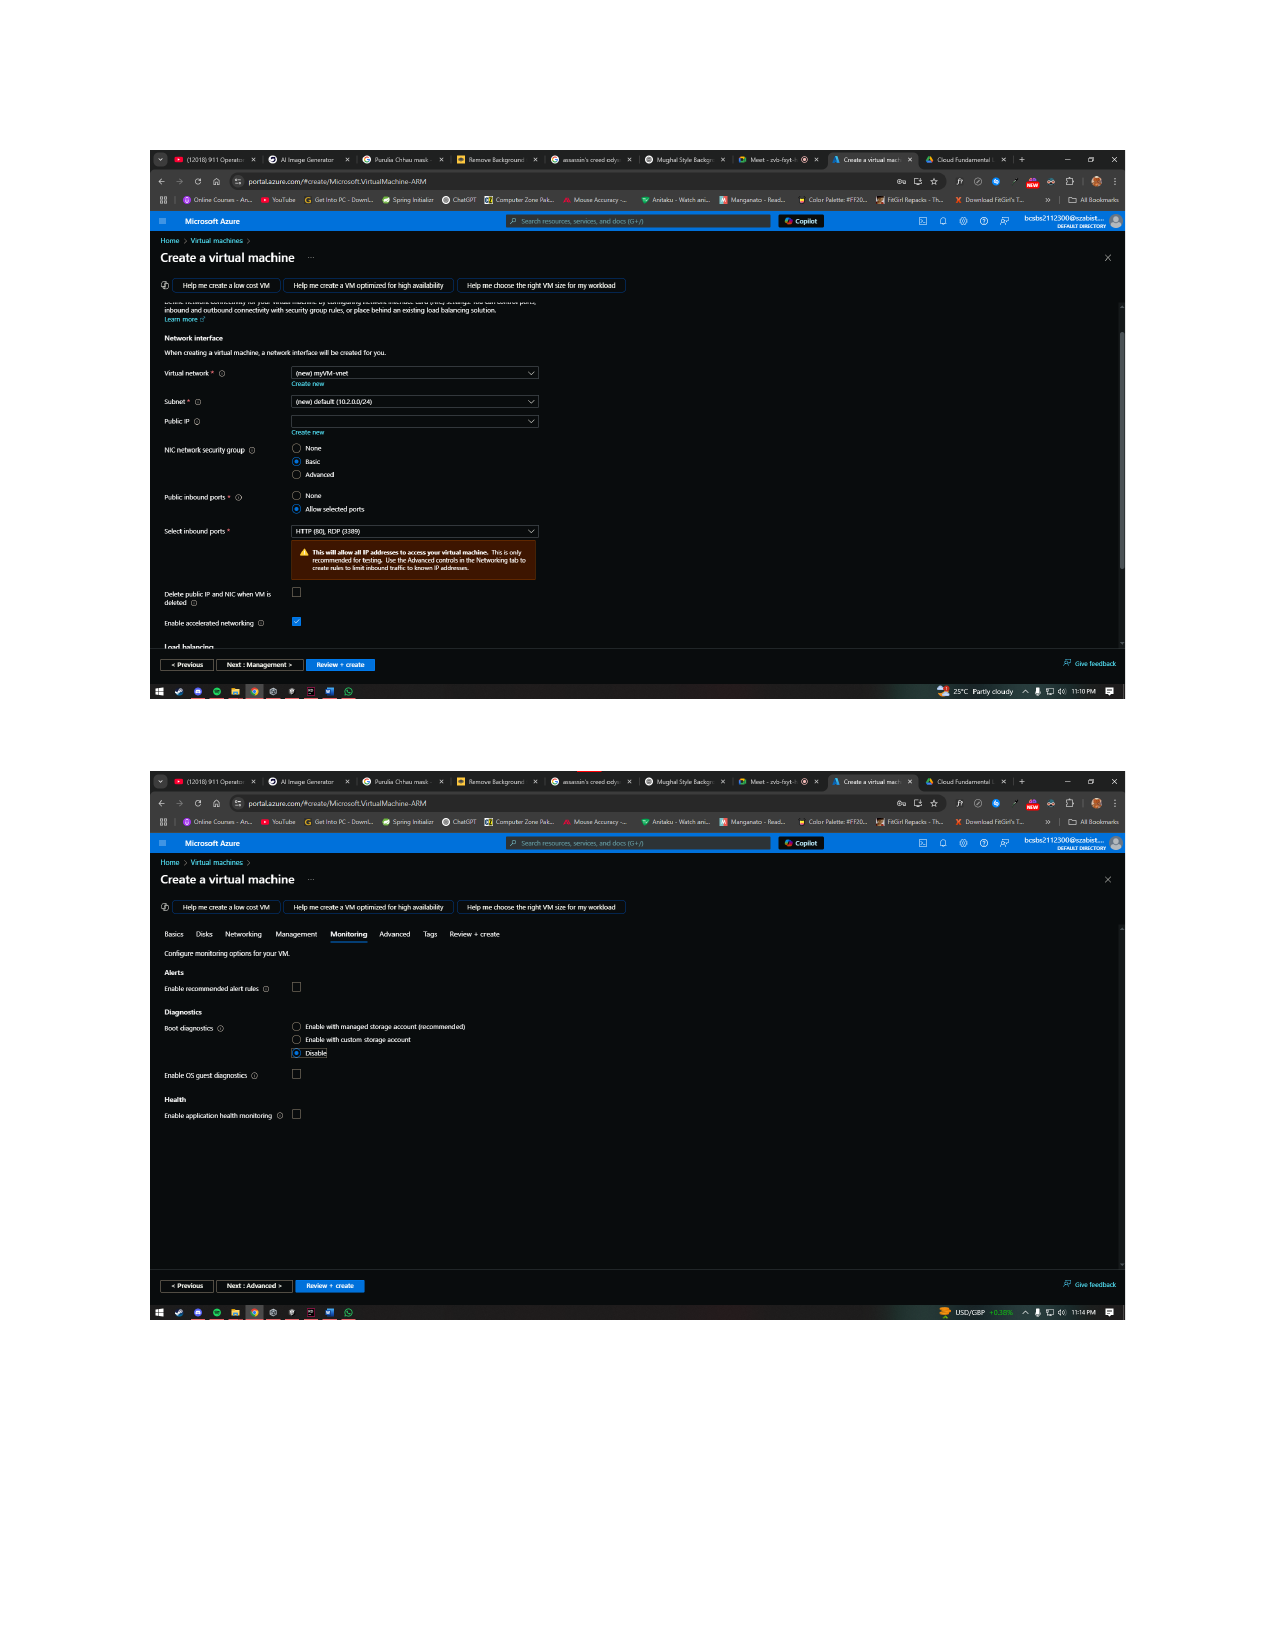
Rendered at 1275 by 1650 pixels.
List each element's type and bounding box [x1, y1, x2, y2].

picture [150, 771, 1125, 1320]
picture [150, 150, 1125, 699]
